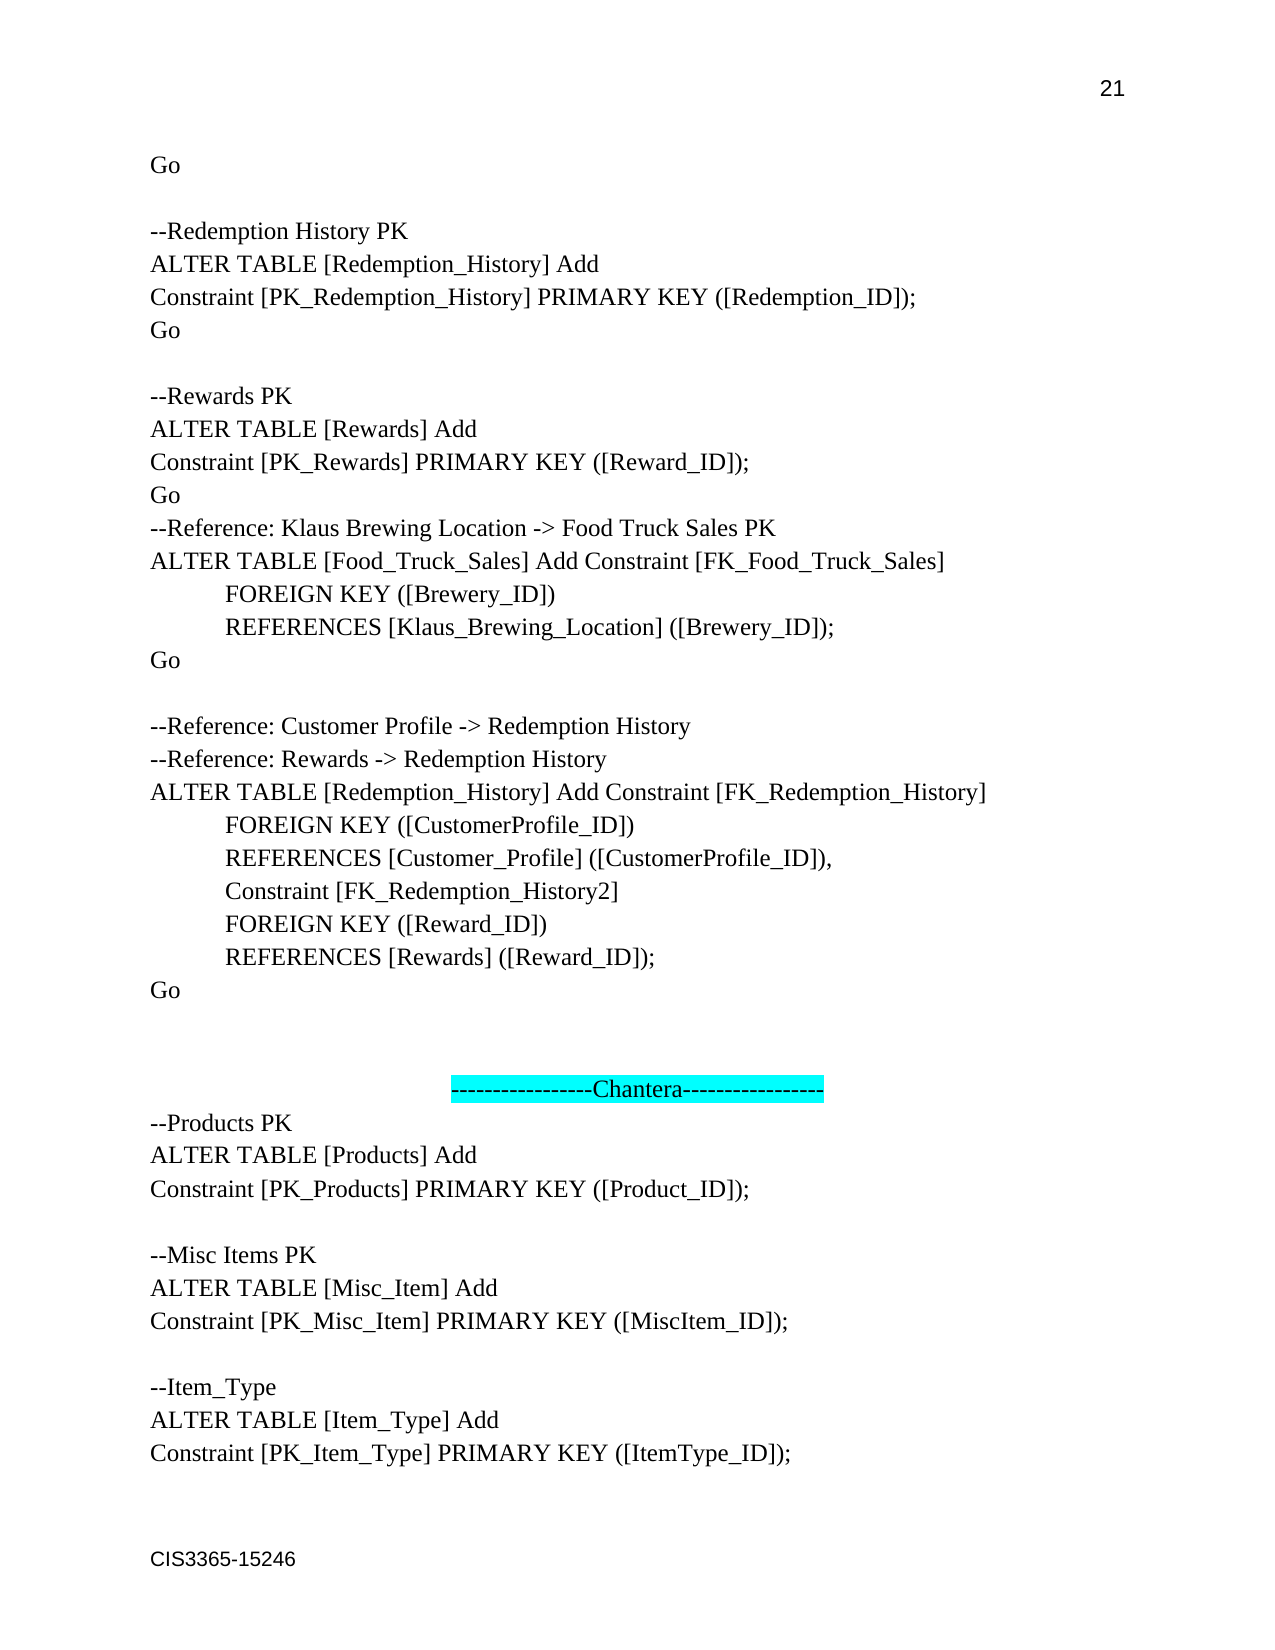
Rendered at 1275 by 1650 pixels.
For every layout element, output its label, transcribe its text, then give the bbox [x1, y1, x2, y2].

text --Misc Items PK [150, 1240, 1125, 1268]
text FOREIGN KEY ([CustomerProfile_ID]) [150, 810, 1125, 839]
text --Redemption History PK [150, 216, 1125, 245]
text Constraint [FK_Redemption_History2] [150, 876, 1125, 905]
text Go [150, 976, 1125, 1004]
text ALTER TABLE [Rewards] Add [150, 414, 1125, 443]
text ALTER TABLE [Products] Add [150, 1141, 1125, 1169]
text Go [150, 480, 1125, 509]
text ALTER TABLE [Item_Type] Add [150, 1405, 1125, 1433]
text --Reference: Rewards -> Redemption History [150, 744, 1125, 773]
text REFERENCES [Customer_Profile] ([CustomerProfile_ID]), [150, 843, 1125, 872]
text REFERENCES [Rewards] ([Reward_ID]); [150, 942, 1125, 971]
text Constraint [PK_Redemption_History] PRIMARY KEY ([Redemption_ID]); [150, 282, 1125, 311]
text Constraint [PK_Rewards] PRIMARY KEY ([Reward_ID]); [150, 447, 1125, 476]
text Go [150, 315, 1125, 344]
text REFERENCES [Klaus_Brewing_Location] ([Brewery_ID]); [150, 612, 1125, 641]
text Go [150, 645, 1125, 674]
text Constraint [PK_Products] PRIMARY KEY ([Product_ID]); [150, 1174, 1125, 1202]
text -----------------Chantera----------------- [150, 1074, 1125, 1103]
text ALTER TABLE [Redemption_History] Add [150, 249, 1125, 278]
text Constraint [PK_Misc_Item] PRIMARY KEY ([MiscItem_ID]); [150, 1306, 1125, 1334]
text --Item_Type [150, 1372, 1125, 1401]
text Go [150, 150, 1125, 179]
text ALTER TABLE [Misc_Item] Add [150, 1273, 1125, 1301]
text FOREIGN KEY ([Brewery_ID]) [150, 579, 1125, 608]
text FOREIGN KEY ([Reward_ID]) [150, 909, 1125, 938]
text ALTER TABLE [Food_Truck_Sales] Add Constraint [FK_Food_Truck_Sales] [150, 546, 1125, 575]
text --Rewards PK [150, 381, 1125, 410]
text Constraint [PK_Item_Type] PRIMARY KEY ([ItemType_ID]); [150, 1438, 1125, 1467]
text --Reference: Klaus Brewing Location -> Food Truck Sales PK [150, 513, 1125, 542]
text --Reference: Customer Profile -> Redemption History [150, 711, 1125, 740]
text ALTER TABLE [Redemption_History] Add Constraint [FK_Redemption_History] [150, 777, 1125, 806]
text --Products PK [150, 1108, 1125, 1136]
